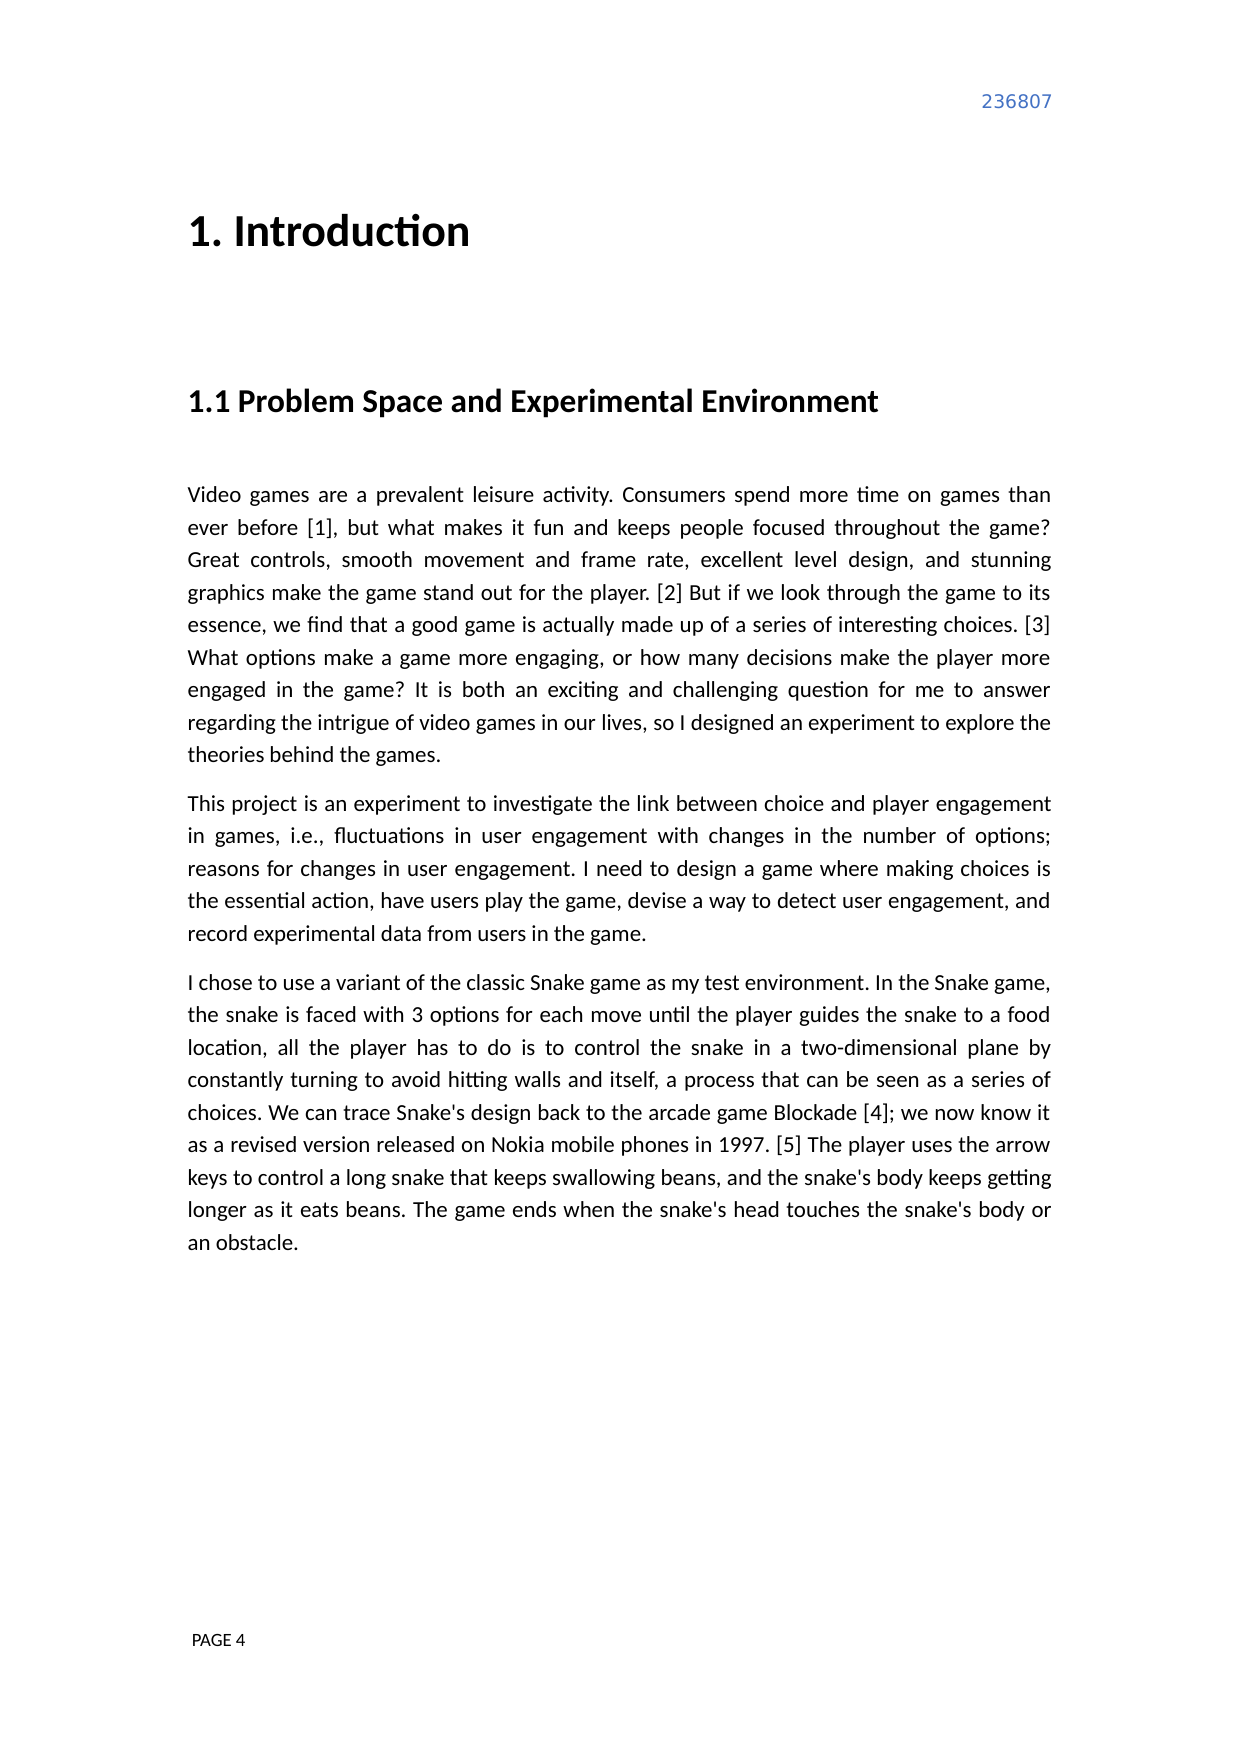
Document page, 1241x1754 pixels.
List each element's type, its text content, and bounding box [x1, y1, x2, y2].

text Video games are a prevalent leisure activity. Consumers spend more time on games than ever before [1], but what makes it fun and keeps people focused throughout the game? Great controls, smooth movement and frame rate, excellent level design, and stunning graphics make the game stand out for the player. [2] But if we look through the game to its essence, we find that a good game is actually made up of a series of interesting choices. [3] What options make a game more engaging, or how many decisions make the player more engaged in the game? It is both an exciting and challenging question for me to answer regarding the intrigue of video games in our lives, so I designed an experiment to explore the theories behind the games. [187, 478, 1053, 771]
subtitle Introduction [187, 197, 1053, 262]
text This project is an experiment to investigate the link between choice and player engagement in games, i.e., fluctuations in user engagement with changes in the number of options; reasons for changes in user engagement. I need to design a game where making choices is the essential action, have users play the game, devise a way to detect user engagement, and record experimental data from users in the game. [187, 787, 1053, 949]
subtitle 1.1 Problem Space and Experimental Environment [187, 368, 1053, 433]
text I chose to use a variant of the classic Snake game as my test environment. In the Snake game, the snake is faced with 3 options for each move until the player guides the snake to a food location, all the player has to do is to control the snake in a two-dimensional plane by constantly turning to avoid hitting walls and itself, a process that can be seen as a series of choices. We can trace Snake's design back to the arcade game Blockade [4]; we now know it as a revised version released on Nokia mobile phones in 1997. [5] The player uses the arrow keys to control a long snake that keeps swallowing beans, and the snake's body keeps getting longer as it eats beans. The game ends when the snake's head touches the snake's body or an obstacle. [187, 966, 1053, 1258]
